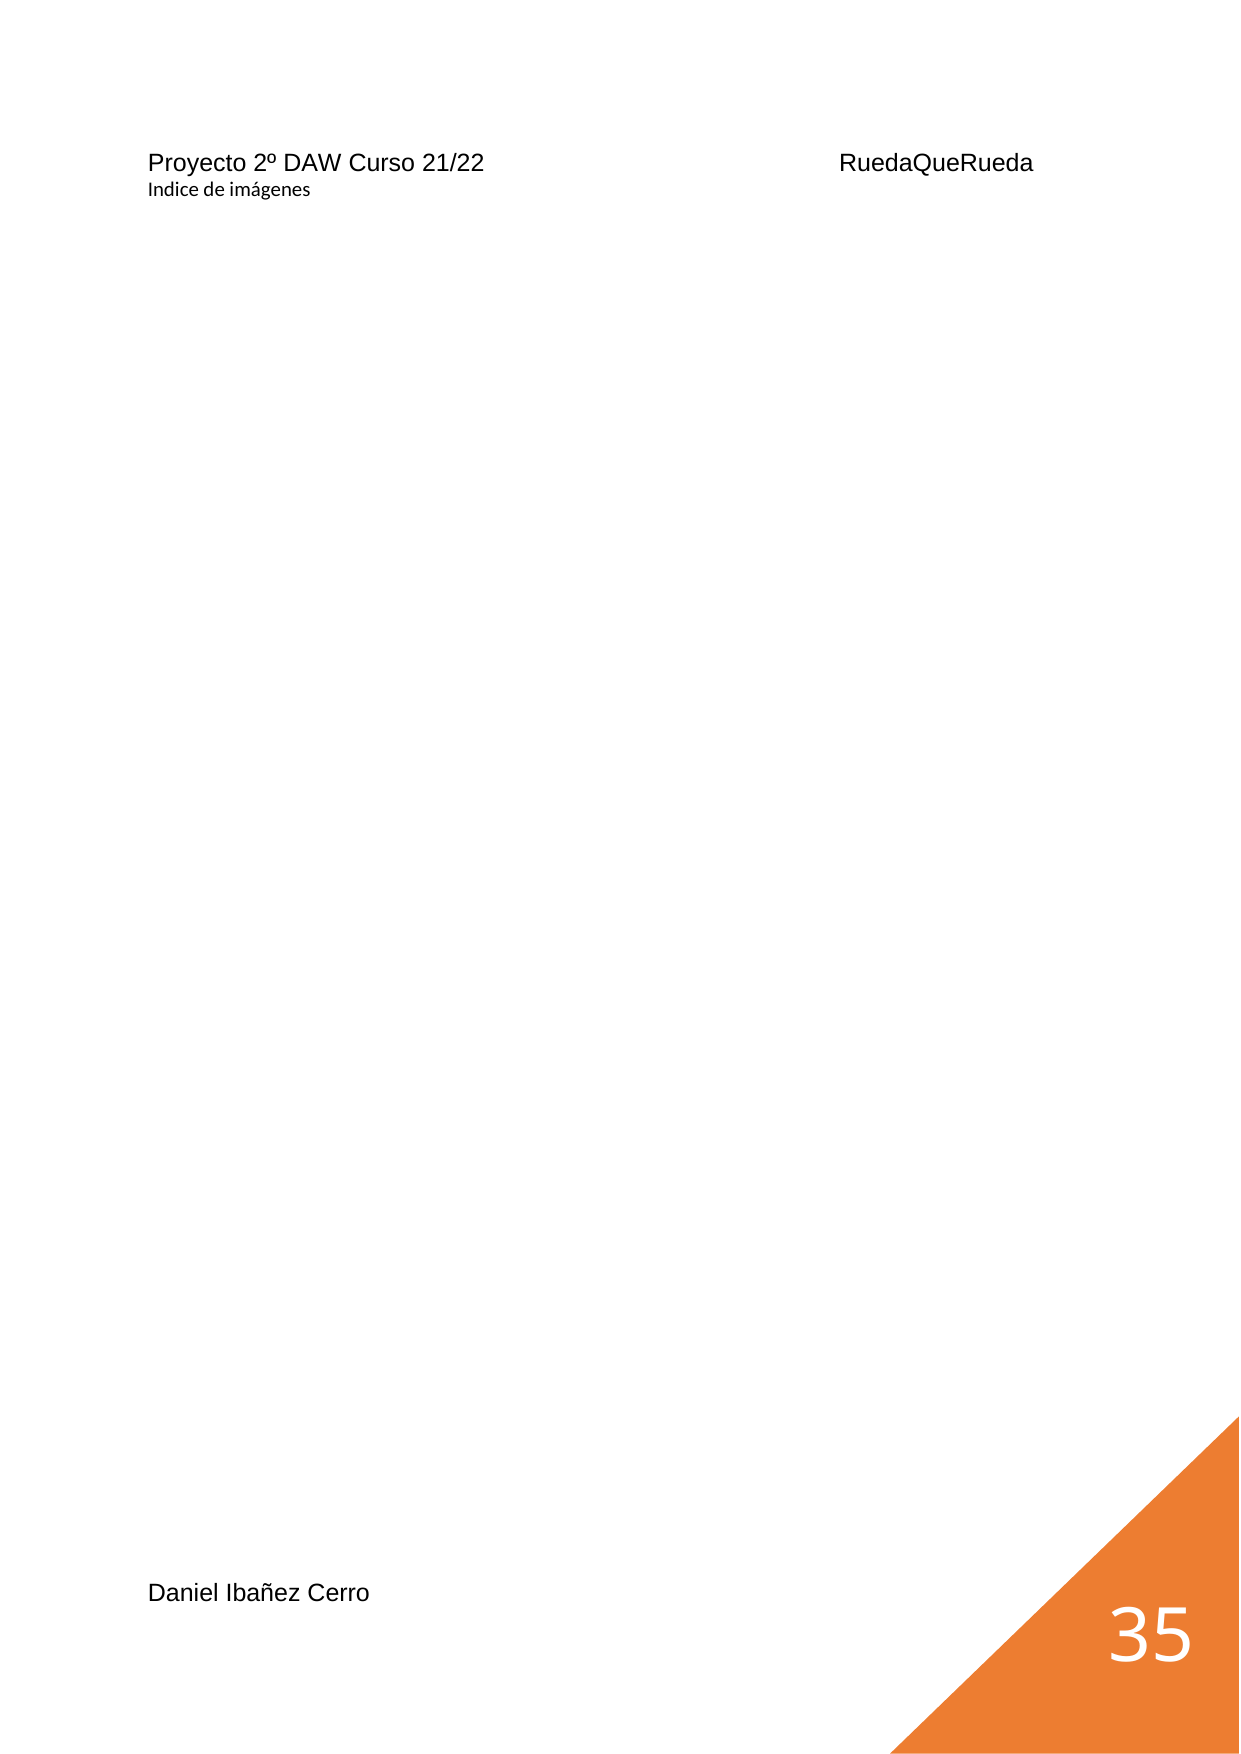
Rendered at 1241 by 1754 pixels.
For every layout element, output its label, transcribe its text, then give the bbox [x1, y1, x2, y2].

text Indice de imágenes [148, 176, 1092, 202]
